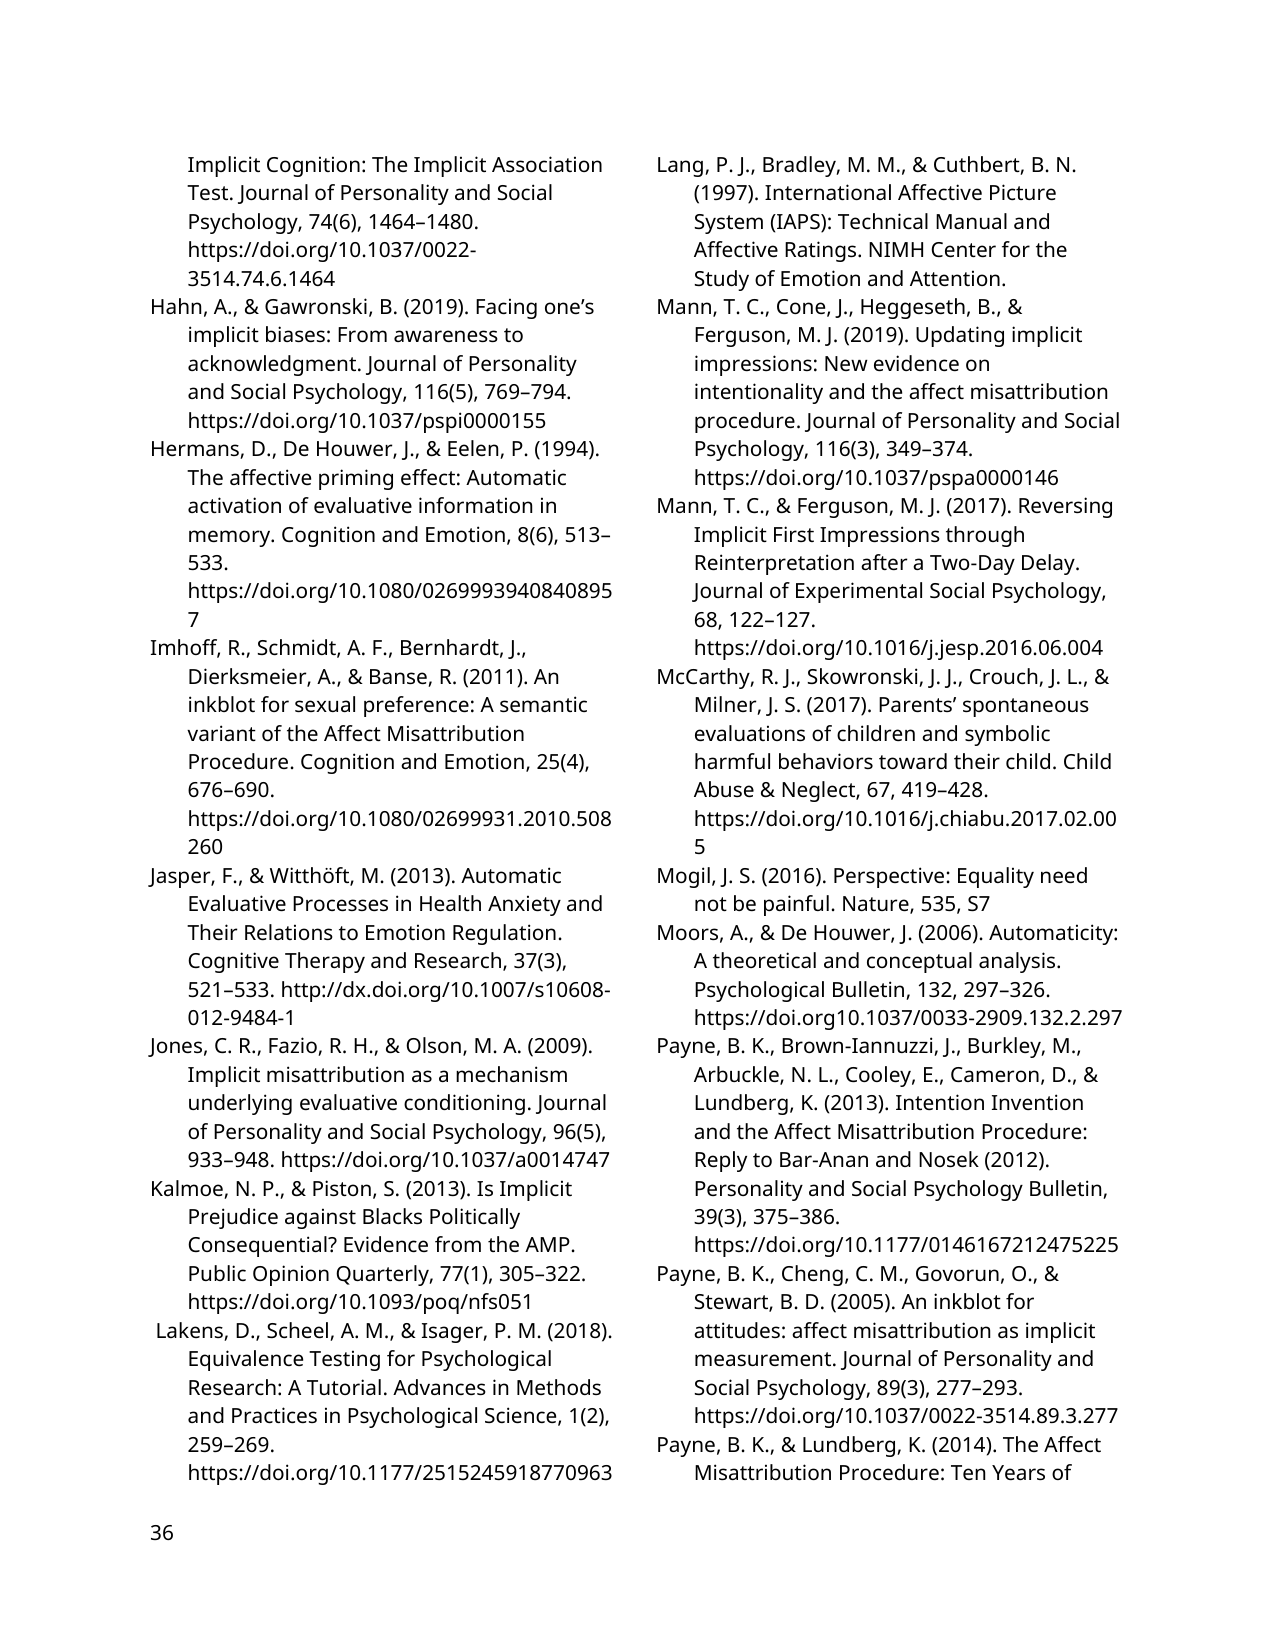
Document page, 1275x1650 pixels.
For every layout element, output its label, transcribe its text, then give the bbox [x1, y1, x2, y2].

text Hermans, D., De Houwer, J., & Eelen, P. (1994). The affective priming effect: Automatic activation of evaluative information in memory. Cognition and Emotion, 8(6), 513–533. https://doi.org/10.1080/02699939408408957 [150, 434, 619, 633]
text Mann, T. C., & Ferguson, M. J. (2017). Reversing Implicit First Impressions through Reinterpretation after a Two-Day Delay. Journal of Experimental Social Psychology, 68, 122–127. https://doi.org/10.1016/j.jesp.2016.06.004 [656, 491, 1125, 662]
text Payne, B. K., Cheng, C. M., Govorun, O., & Stewart, B. D. (2005). An inkblot for attitudes: affect misattribution as implicit measurement. Journal of Personality and Social Psychology, 89(3), 277–293. https://doi.org/10.1037/0022-3514.89.3.277 [656, 1259, 1125, 1430]
text Lang, P. J., Bradley, M. M., & Cuthbert, B. N. (1997). International Affective Picture System (IAPS): Technical Manual and Affective Ratings. NIMH Center for the Study of Emotion and Attention. [656, 150, 1125, 292]
text Hahn, A., & Gawronski, B. (2019). Facing one’s implicit biases: From awareness to acknowledgment. Journal of Personality and Social Psychology, 116(5), 769–794. https://doi.org/10.1037/pspi0000155 [150, 292, 619, 434]
text Jones, C. R., Fazio, R. H., & Olson, M. A. (2009). Implicit misattribution as a mechanism underlying evaluative conditioning. Journal of Personality and Social Psychology, 96(5), 933–948. https://doi.org/10.1037/a0014747 [150, 1032, 619, 1174]
text Moors, A., & De Houwer, J. (2006). Automaticity: A theoretical and conceptual analysis. Psychological Bulletin, 132, 297–326. https://doi.org10.1037/0033-2909.132.2.297 [656, 918, 1125, 1032]
text Imhoff, R., Schmidt, A. F., Bernhardt, J., Dierksmeier, A., & Banse, R. (2011). An inkblot for sexual preference: A semantic variant of the Affect Misattribution Procedure. Cognition and Emotion, 25(4), 676–690. https://doi.org/10.1080/02699931.2010.508260 [150, 633, 619, 861]
text Jasper, F., & Witthöft, M. (2013). Automatic Evaluative Processes in Health Anxiety and Their Relations to Emotion Regulation. Cognitive Therapy and Research, 37(3), 521–533. http://dx.doi.org/10.1007/s10608-012-9484-1 [150, 861, 619, 1032]
text McCarthy, R. J., Skowronski, J. J., Crouch, J. L., & Milner, J. S. (2017). Parents’ spontaneous evaluations of children and symbolic harmful behaviors toward their child. Child Abuse & Neglect, 67, 419–428. https://doi.org/10.1016/j.chiabu.2017.02.005 [656, 662, 1125, 861]
text Payne, B. K., Brown-Iannuzzi, J., Burkley, M., Arbuckle, N. L., Cooley, E., Cameron, D., & Lundberg, K. (2013). Intention Invention and the Affect Misattribution Procedure: Reply to Bar-Anan and Nosek (2012). Personality and Social Psychology Bulletin, 39(3), 375–386. https://doi.org/10.1177/0146167212475225 [656, 1032, 1125, 1259]
text Kalmoe, N. P., & Piston, S. (2013). Is Implicit Prejudice against Blacks Politically Consequential? Evidence from the AMP. Public Opinion Quarterly, 77(1), 305–322. https://doi.org/10.1093/poq/nfs051 [150, 1174, 619, 1316]
text Mann, T. C., Cone, J., Heggeseth, B., & Ferguson, M. J. (2019). Updating implicit impressions: New evidence on intentionality and the affect misattribution procedure. Journal of Personality and Social Psychology, 116(3), 349–374. https://doi.org/10.1037/pspa0000146 [656, 292, 1125, 491]
text Mogil, J. S. (2016). Perspective: Equality need not be painful. Nature, 535, S7 [656, 861, 1125, 918]
text Lakens, D., Scheel, A. M., & Isager, P. M. (2018). Equivalence Testing for Psychological Research: A Tutorial. Advances in Methods and Practices in Psychological Science, 1(2), 259–269. https://doi.org/10.1177/2515245918770963 [150, 1316, 619, 1487]
